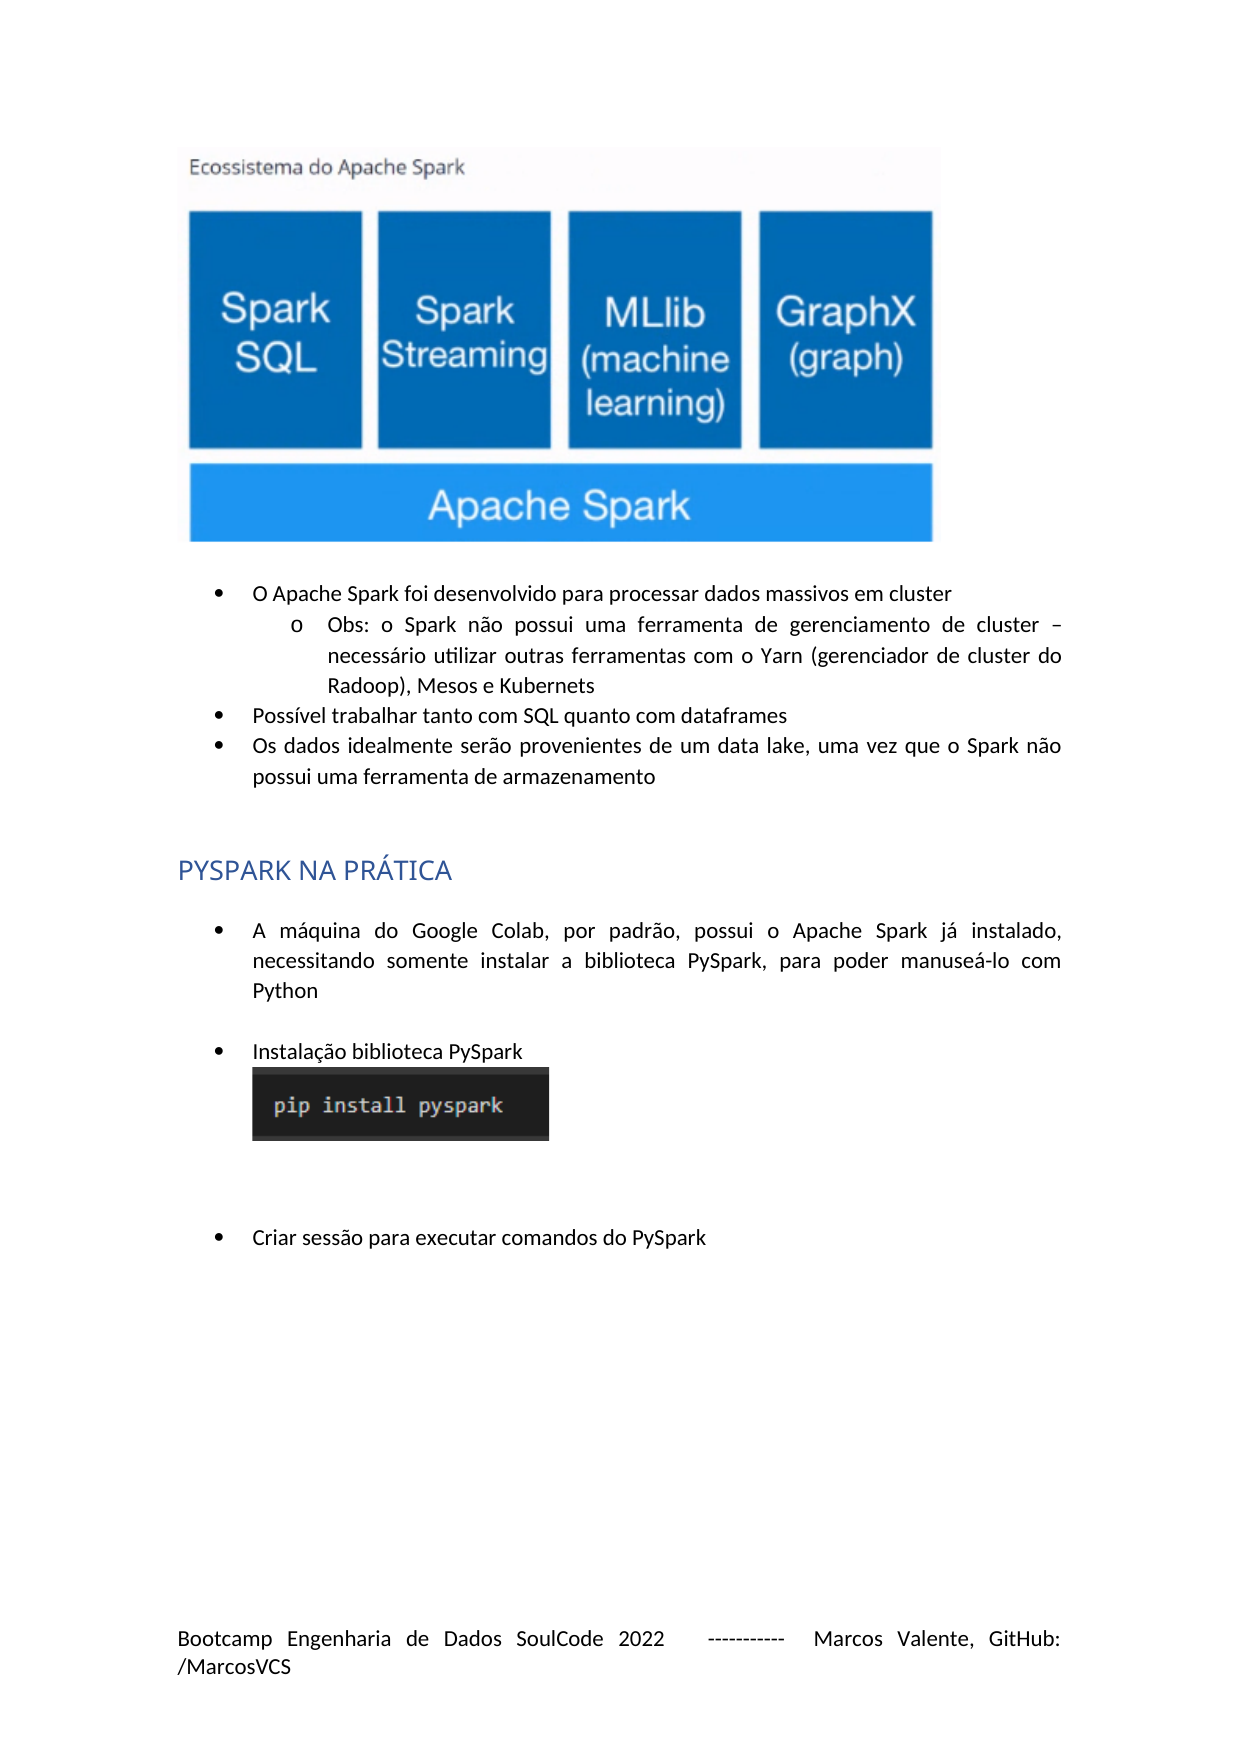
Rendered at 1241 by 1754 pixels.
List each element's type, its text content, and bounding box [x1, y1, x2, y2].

list O Apache Spark foi desenvolvido para processar dados massivos em cluster [215, 579, 1063, 607]
list A máquina do Google Colab, por padrão, possui o Apache Spark já instalado, necessitando somente instalar a biblioteca PySpark, para poder manuseá-lo com Python [215, 916, 1063, 1005]
picture [177, 147, 942, 553]
list Obs: o Spark não possui uma ferramenta de gerenciamento de cluster – necessário utilizar outras ferramentas com o Yarn (gerenciador de cluster do Radoop), Mesos e Kubernets [290, 610, 1063, 699]
subtitle PYSPARK NA PRÁTICA [177, 851, 1063, 888]
list Criar sessão para executar comandos do PySpark [215, 1223, 1063, 1251]
list Instalação biblioteca PySpark [215, 1037, 1063, 1065]
picture [252, 1067, 550, 1141]
list Os dados idealmente serão provenientes de um data lake, uma vez que o Spark não possui uma ferramenta de armazenamento [215, 732, 1063, 790]
list Possível trabalhar tanto com SQL quanto com dataframes [215, 701, 1063, 729]
